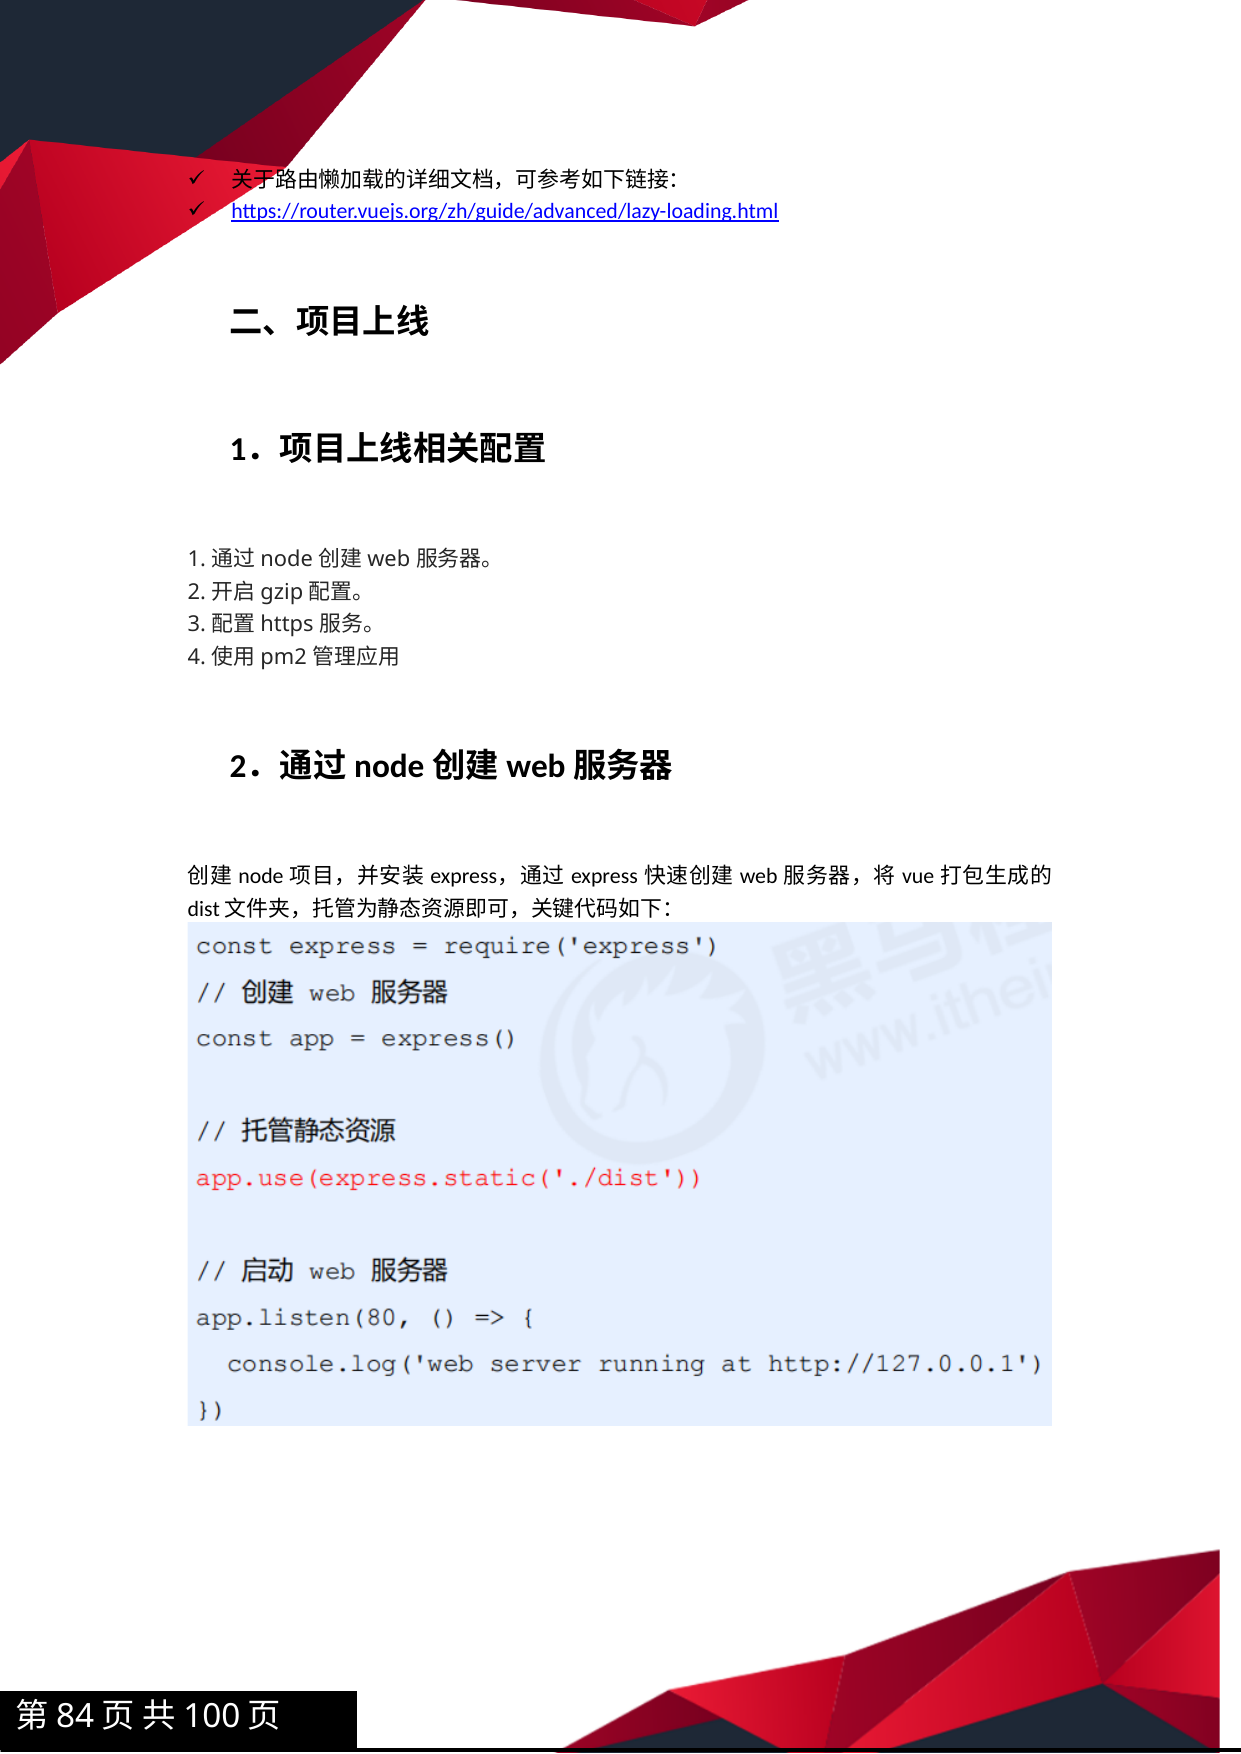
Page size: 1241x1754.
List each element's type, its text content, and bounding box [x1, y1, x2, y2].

picture [0, 0, 777, 387]
list https://router.vuejs.org/zh/guide/advanced/lazy-loading.html [187, 194, 1053, 227]
text 1. 通过 node 创建 web 服务器。 [187, 541, 1053, 573]
subtitle 项目上线相关配置 [187, 414, 1053, 479]
subtitle 项目上线 [229, 287, 1053, 352]
text 创建 node 项目，并安装 express，通过 express 快速创建 web 服务器，将 vue 打包生成的 dist 文件夹，托管为静态资源即可，关键代码如下： [187, 858, 1053, 923]
picture [187, 922, 1052, 1426]
text 2. 开启 gzip 配置。 [187, 573, 1053, 606]
text 3. 配置 https 服务。 [187, 606, 1053, 638]
text 4. 使用 pm2 管理应用 [187, 638, 1053, 671]
subtitle 通过 node 创建 web 服务器 [187, 731, 1053, 796]
picture [0, 1488, 1241, 1753]
list 关于路由懒加载的详细文档，可参考如下链接： [187, 162, 1053, 194]
